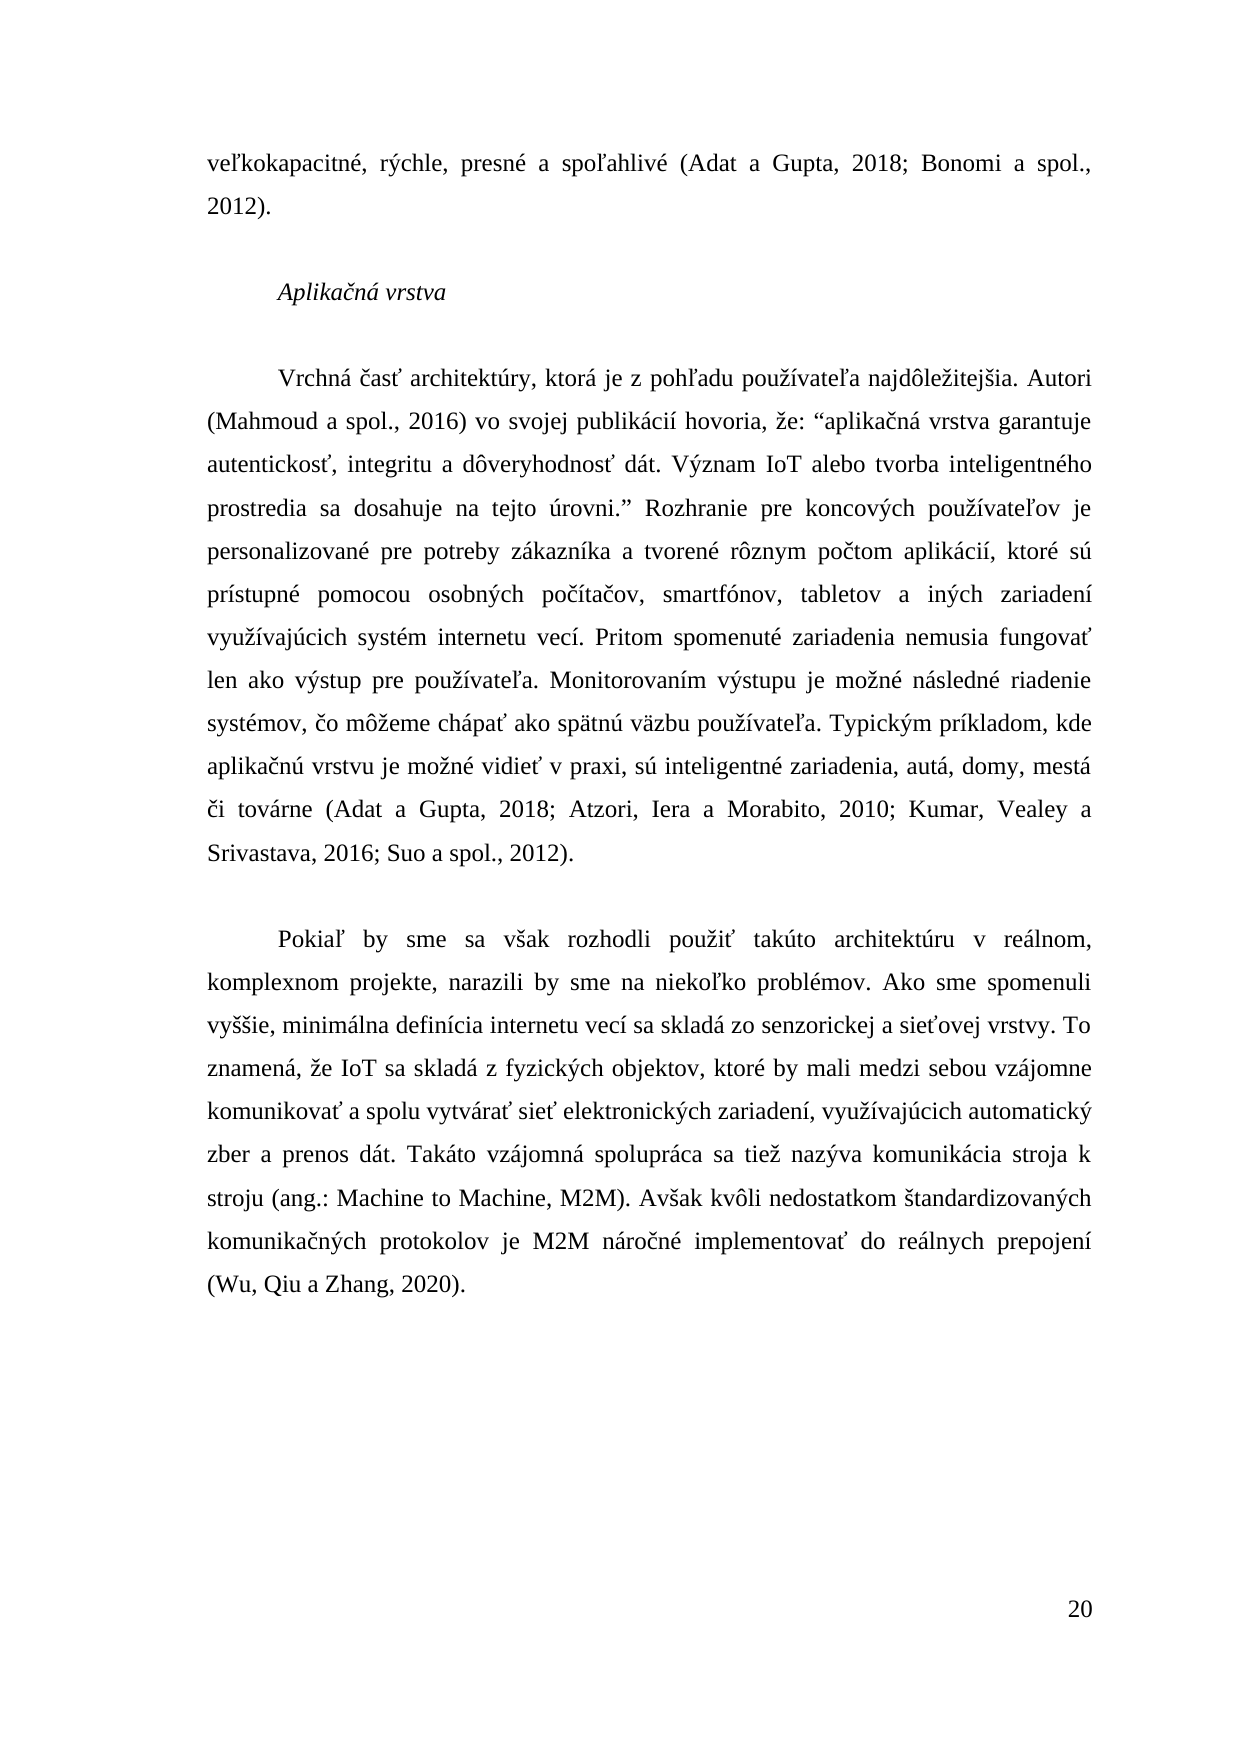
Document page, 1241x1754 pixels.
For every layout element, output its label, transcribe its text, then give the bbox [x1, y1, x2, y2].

list Vrchná časť architektúry, ktorá je z pohľadu používateľa najdôležitejšia. Autori (Mahmoud a spol., 2016) vo svojej publikácií hovoria, že: “aplikačná vrstva garantuje autentickosť, integritu a dôveryhodnosť dát. Význam IoT alebo tvorba inteligentného prostredia sa dosahuje na tejto úrovni.” Rozhranie pre koncových používateľov je personalizované pre potreby zákazníka a tvorené rôznym počtom aplikácií, ktoré sú prístupné pomocou osobných počítačov, smartfónov, tabletov a iných zariadení využívajúcich systém internetu vecí. Pritom spomenuté zariadenia nemusia fungovať len ako výstup pre používateľa. Monitorovaním výstupu je možné následné riadenie systémov, čo môžeme chápať ako spätnú väzbu používateľa. Typickým príkladom, kde aplikačnú vrstvu je možné vidieť v praxi, sú inteligentné zariadenia, autá, domy, mestá či továrne (Adat a Gupta, 2018; Atzori, Iera a Morabito, 2010; Kumar, Vealey a Srivastava, 2016; Suo a spol., 2012). [207, 363, 1092, 866]
list Aplikačná vrstva [207, 277, 1092, 306]
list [207, 148, 1092, 219]
list Pokiaľ by sme sa však rozhodli použiť takúto architektúru v reálnom, komplexnom projekte, narazili by sme na niekoľko problémov. Ako sme spomenuli vyššie, minimálna definícia internetu vecí sa skladá zo senzorickej a sieťovej vrstvy. To znamená, že IoT sa skladá z fyzických objektov, ktoré by mali medzi sebou vzájomne komunikovať a spolu vytvárať sieť elektronických zariadení, využívajúcich automatický zber a prenos dát. Takáto vzájomná spolupráca sa tiež nazýva komunikácia stroja k stroju (ang.: Machine to Machine, M2M). Avšak kvôli nedostatkom štandardizovaných komunikačných protokolov je M2M náročné implementovať do reálnych prepojení (Wu, Qiu a Zhang, 2020). [207, 924, 1092, 1298]
